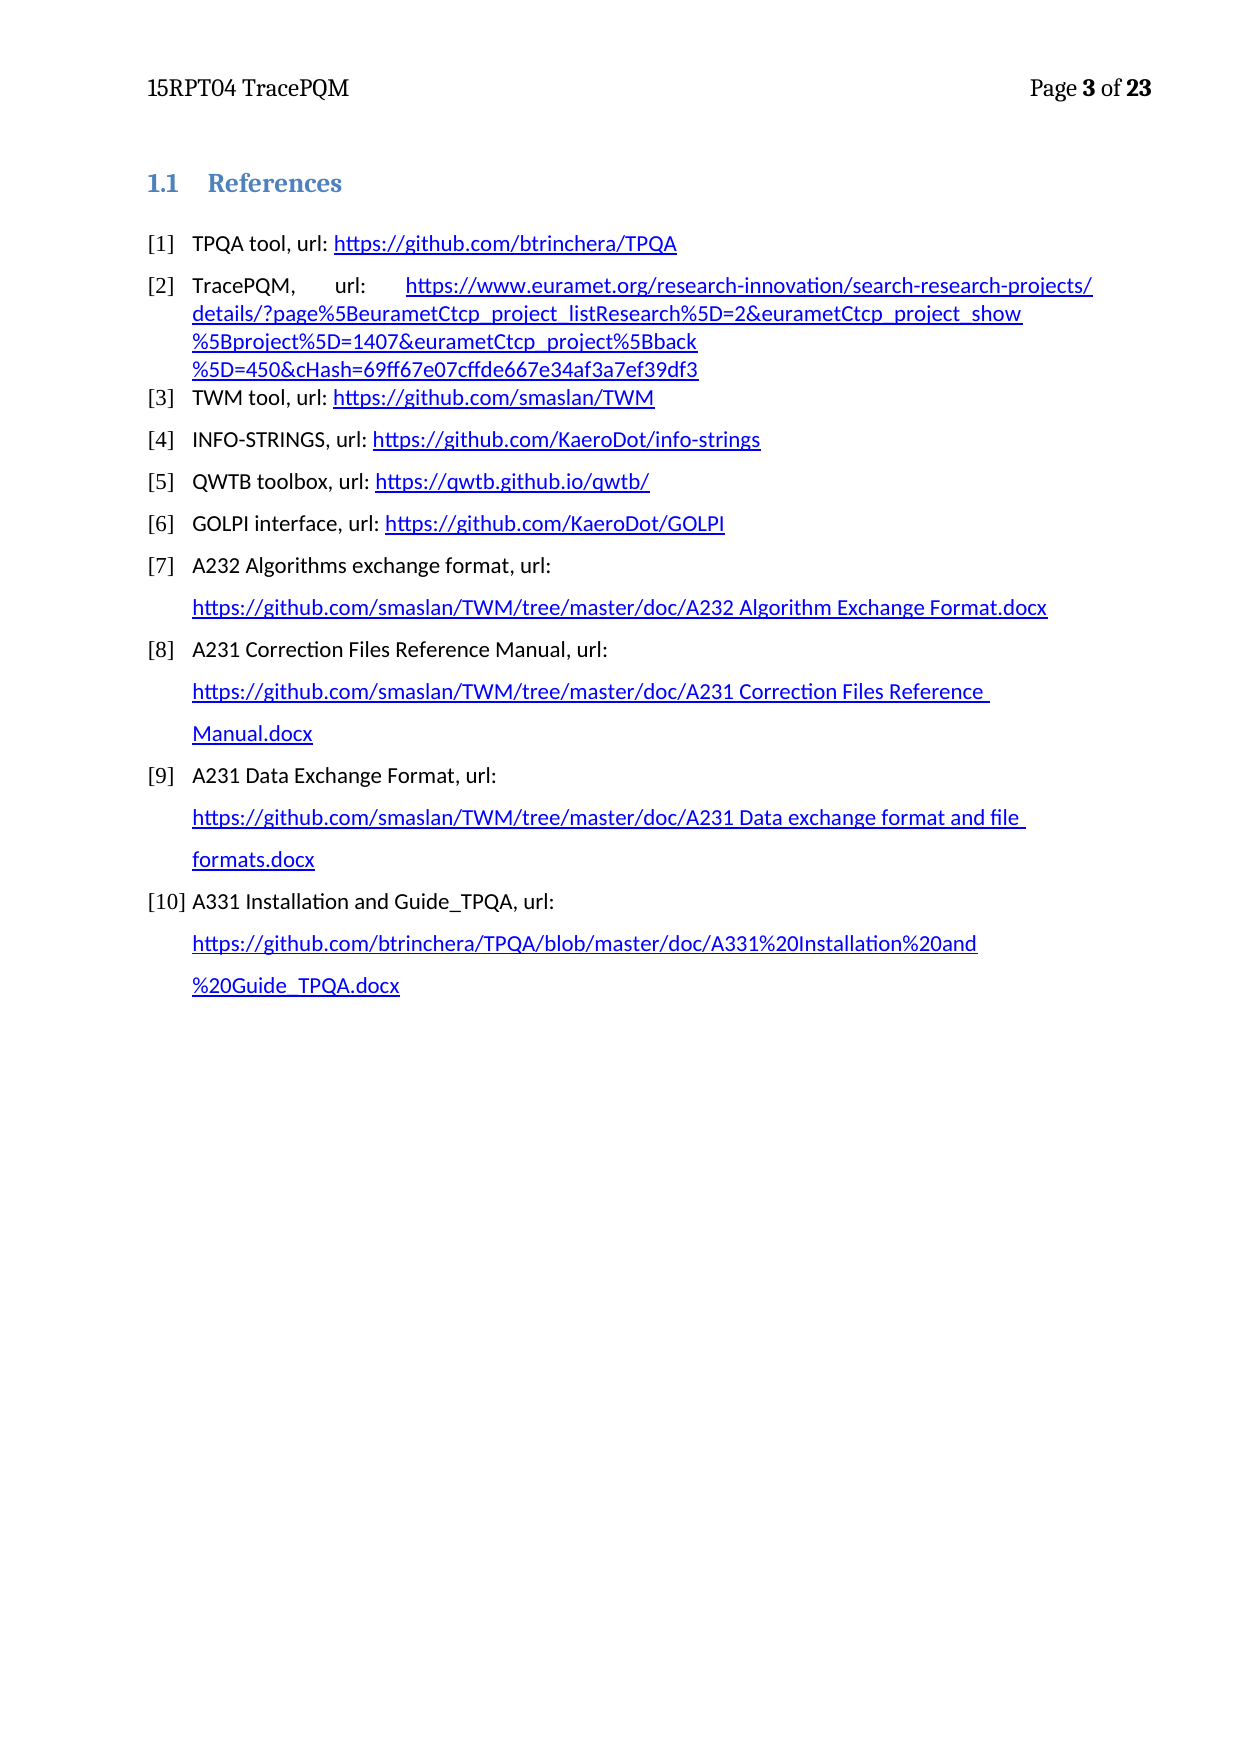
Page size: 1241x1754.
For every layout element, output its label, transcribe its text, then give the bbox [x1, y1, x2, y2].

list INFO-STRINGS, url: https://github.com/KaeroDot/info-strings [148, 425, 1093, 453]
subtitle References [148, 168, 1093, 199]
list https://github.com/smaslan/TWM/tree/master/doc/A231 Data exchange format and file formats.docx [192, 803, 1093, 873]
list GOLPI interface, url: https://github.com/KaeroDot/GOLPI [148, 509, 1093, 537]
list A331 Installation and Guide_TPQA, url: [148, 887, 1093, 915]
list A232 Algorithms exchange format, url: [148, 551, 1093, 579]
list TracePQM, url: https://www.euramet.org/research-innovation/search-research-projects/details/?page%5BeurametCtcp_project_listResearch%5D=2&eurametCtcp_project_show%5Bproject%5D=1407&eurametCtcp_project%5Bback%5D=450&cHash=69ff67e07cffde667e34af3a7ef39df3 [148, 271, 1093, 383]
list QWTB toolbox, url: https://qwtb.github.io/qwtb/ [148, 467, 1093, 495]
list A231 Correction Files Reference Manual, url: [148, 635, 1093, 663]
list https://github.com/btrinchera/TPQA/blob/master/doc/A331%20Installation%20and%20Guide_TPQA.docx [192, 929, 1093, 999]
list TPQA tool, url: https://github.com/btrinchera/TPQA [148, 229, 1093, 257]
list https://github.com/smaslan/TWM/tree/master/doc/A232 Algorithm Exchange Format.docx [192, 593, 1093, 621]
list https://github.com/smaslan/TWM/tree/master/doc/A231 Correction Files Reference Manual.docx [192, 677, 1093, 747]
list A231 Data Exchange Format, url: [148, 761, 1093, 789]
list TWM tool, url: https://github.com/smaslan/TWM [148, 383, 1093, 411]
